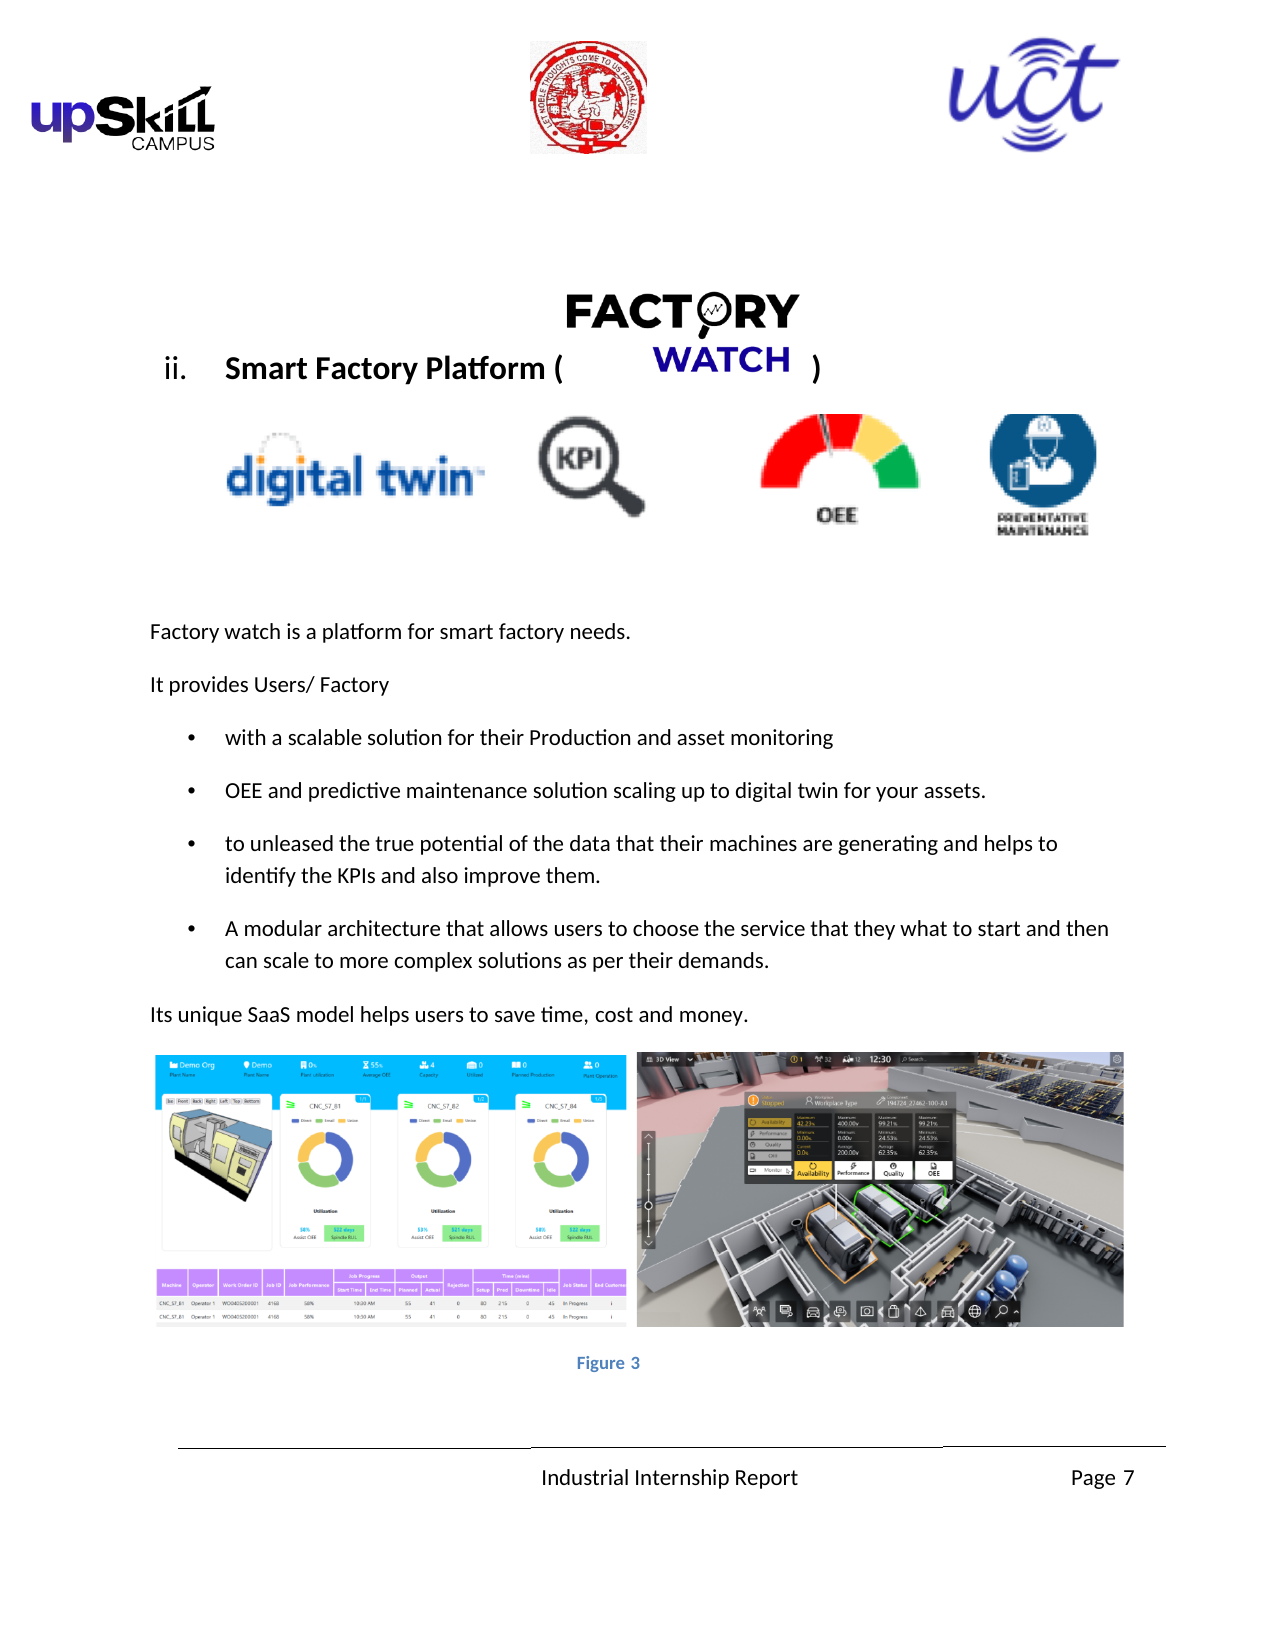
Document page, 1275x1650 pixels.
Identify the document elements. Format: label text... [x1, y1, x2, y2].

text Factory watch is a platform for smart factory needs. [150, 613, 1134, 645]
picture [530, 41, 647, 154]
list with a scalable solution for their Production and asset monitoring [187, 723, 1134, 751]
picture [563, 287, 812, 380]
list A modular architecture that allows users to choose the service that they what to start and then can scale to more complex solutions as per their demands. [187, 914, 1134, 975]
text Its unique SaaS model helps users to save time, cost and money. [150, 1000, 1134, 1028]
picture [467, 1062, 476, 1068]
picture [155, 1094, 627, 1327]
picture [0, 73, 246, 154]
list to unleased the true potential of the data that their machines are generating and helps to identify the KPIs and also improve them. [187, 829, 1134, 889]
list Smart Factory Platform () [187, 287, 1134, 387]
picture [584, 1062, 592, 1068]
picture [946, 28, 1125, 154]
picture [150, 414, 1135, 613]
picture [420, 1062, 428, 1068]
picture [636, 1052, 1124, 1327]
list OEE and predictive maintenance solution scaling up to digital twin for your assets. [187, 776, 1134, 804]
picture [512, 1062, 520, 1067]
text It provides Users/ Factory [150, 670, 1134, 698]
